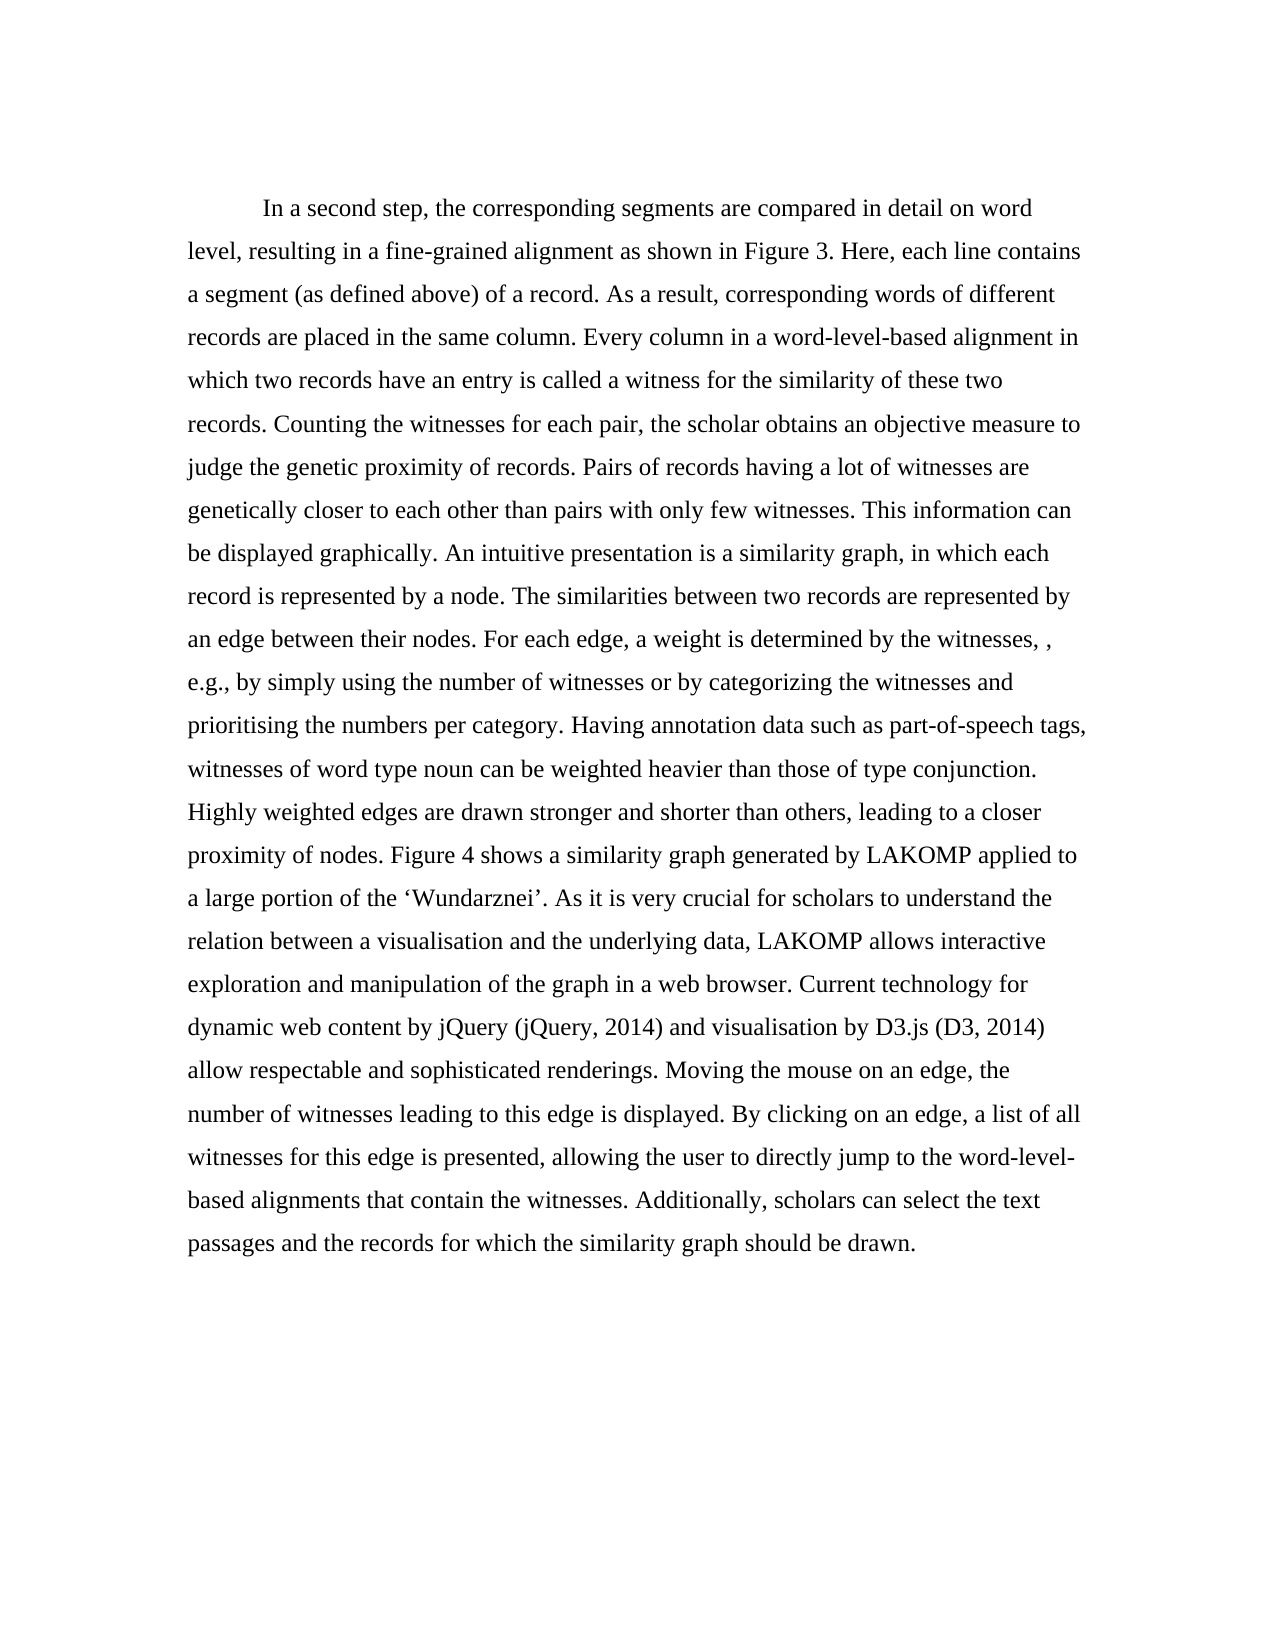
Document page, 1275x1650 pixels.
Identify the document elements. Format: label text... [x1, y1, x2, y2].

text In a second step, the corresponding segments are compared in detail on word level, resulting in a fine-grained alignment as shown in Figure 3. Here, each line contains a segment (as defined above) of a record. As a result, corresponding words of different records are placed in the same column. Every column in a word-level-based alignment in which two records have an entry is called a witness for the similarity of these two records. Counting the witnesses for each pair, the scholar obtains an objective measure to judge the genetic proximity of records. Pairs of records having a lot of witnesses are genetically closer to each other than pairs with only few witnesses. This information can be displayed graphically. An intuitive presentation is a similarity graph, in which each record is represented by a node. The similarities between two records are represented by an edge between their nodes. For each edge, a weight is determined by the witnesses, , e.g., by simply using the number of witnesses or by categorizing the witnesses and prioritising the numbers per category. Having annotation data such as part-of-speech tags, witnesses of word type noun can be weighted heavier than those of type conjunction. Highly weighted edges are drawn stronger and shorter than others, leading to a closer proximity of nodes. Figure 4 shows a similarity graph generated by LAKOMP applied to a large portion of the ‘Wundarznei’. As it is very crucial for scholars to understand the relation between a visualisation and the underlying data, LAKOMP allows interactive exploration and manipulation of the graph in a web browser. Current technology for dynamic web content by jQuery (jQuery, 2014) and visualisation by D3.js (D3, 2014) allow respectable and sophisticated renderings. Moving the mouse on an edge, the number of witnesses leading to this edge is displayed. By clicking on an edge, a list of all witnesses for this edge is presented, allowing the user to directly jump to the word-level-based alignments that contain the witnesses. Additionally, scholars can select the text passages and the records for which the similarity graph should be drawn. [187, 193, 1087, 1257]
